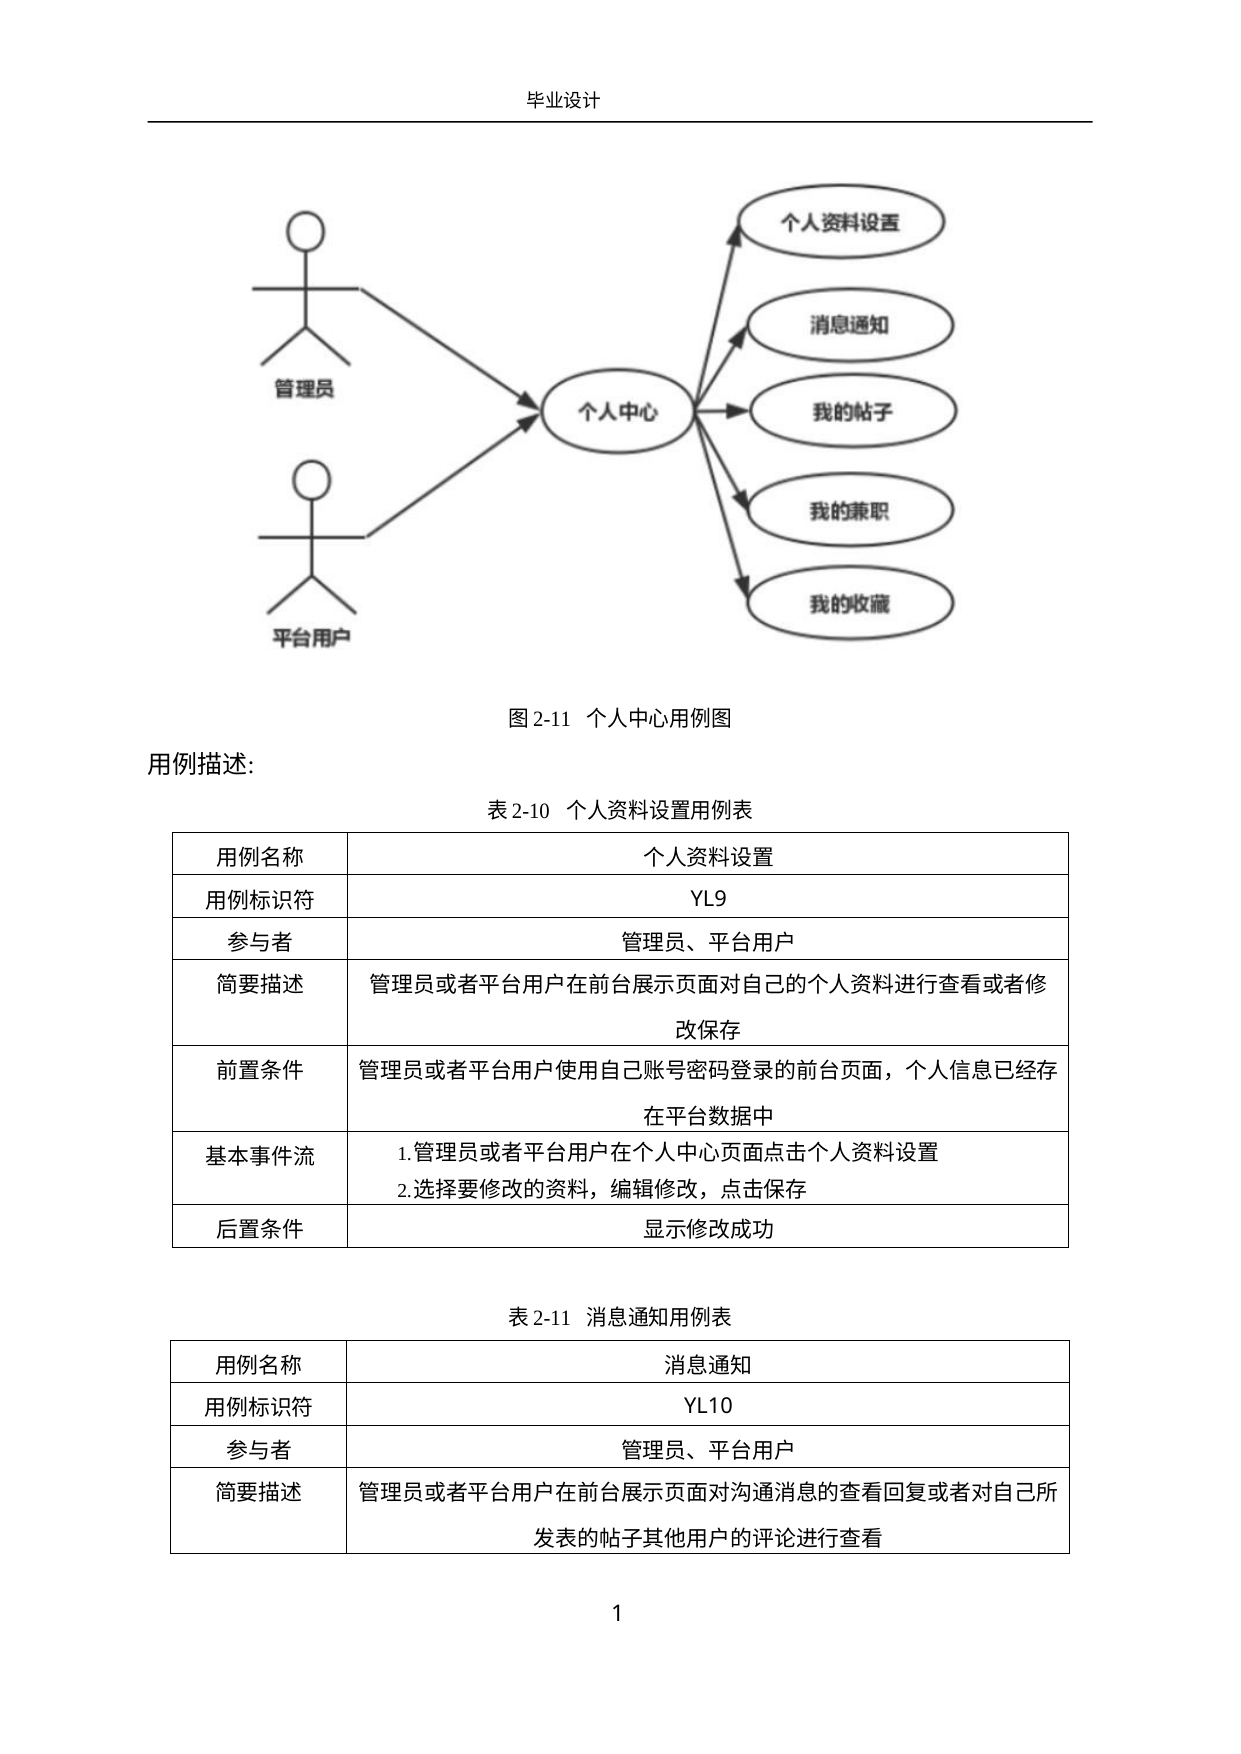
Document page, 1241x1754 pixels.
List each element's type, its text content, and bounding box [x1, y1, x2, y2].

table_cell 管理员、平台用户 [347, 1426, 1069, 1467]
table_cell 显示修改成功 [348, 1205, 1068, 1247]
table_cell 简要描述 [173, 960, 347, 1045]
text 表 2-11 消息通知用例表 [426, 1300, 814, 1332]
table_cell 管理员或者平台用户在前台展示页面对自己的个人资料进行查看或者修 改保存 [348, 960, 1068, 1045]
table_cell 后置条件 [173, 1205, 347, 1247]
table_header 用例名称 [173, 833, 347, 874]
table_cell 前置条件 [173, 1046, 347, 1131]
text 图 2-11 个人中心用例图 [483, 701, 757, 732]
table_cell 用例标识符 [171, 1383, 346, 1425]
table_cell 参与者 [171, 1426, 346, 1467]
table_cell 参与者 [173, 918, 347, 959]
table_cell 管理员或者平台用户使用自己账号密码登录的前台页面，个人信息已经存 在平台数据中 [348, 1046, 1068, 1131]
table_cell 简要描述 [171, 1468, 346, 1553]
table_cell YL9 [348, 875, 1068, 917]
table_cell 管理员、平台用户 [348, 918, 1068, 959]
picture [249, 181, 963, 650]
table_header 用例名称 [171, 1341, 346, 1382]
table_header 个人资料设置 [348, 833, 1068, 874]
table_cell 基本事件流 [173, 1132, 347, 1204]
text 用例描述: [147, 745, 258, 781]
table_cell 管理员或者平台用户在个人中心页面点击个人资料设置 选择要修改的资料，编辑修改，点击保存 [348, 1132, 1068, 1204]
table_cell 管理员或者平台用户在前台展示页面对沟通消息的查看回复或者对自己所 发表的帖子其他用户的评论进行查看 [347, 1468, 1069, 1553]
table_cell YL10 [347, 1383, 1069, 1425]
table_header 消息通知 [347, 1341, 1069, 1382]
text 表 2-10 个人资料设置用例表 [483, 793, 757, 824]
table_cell 用例标识符 [173, 875, 347, 917]
